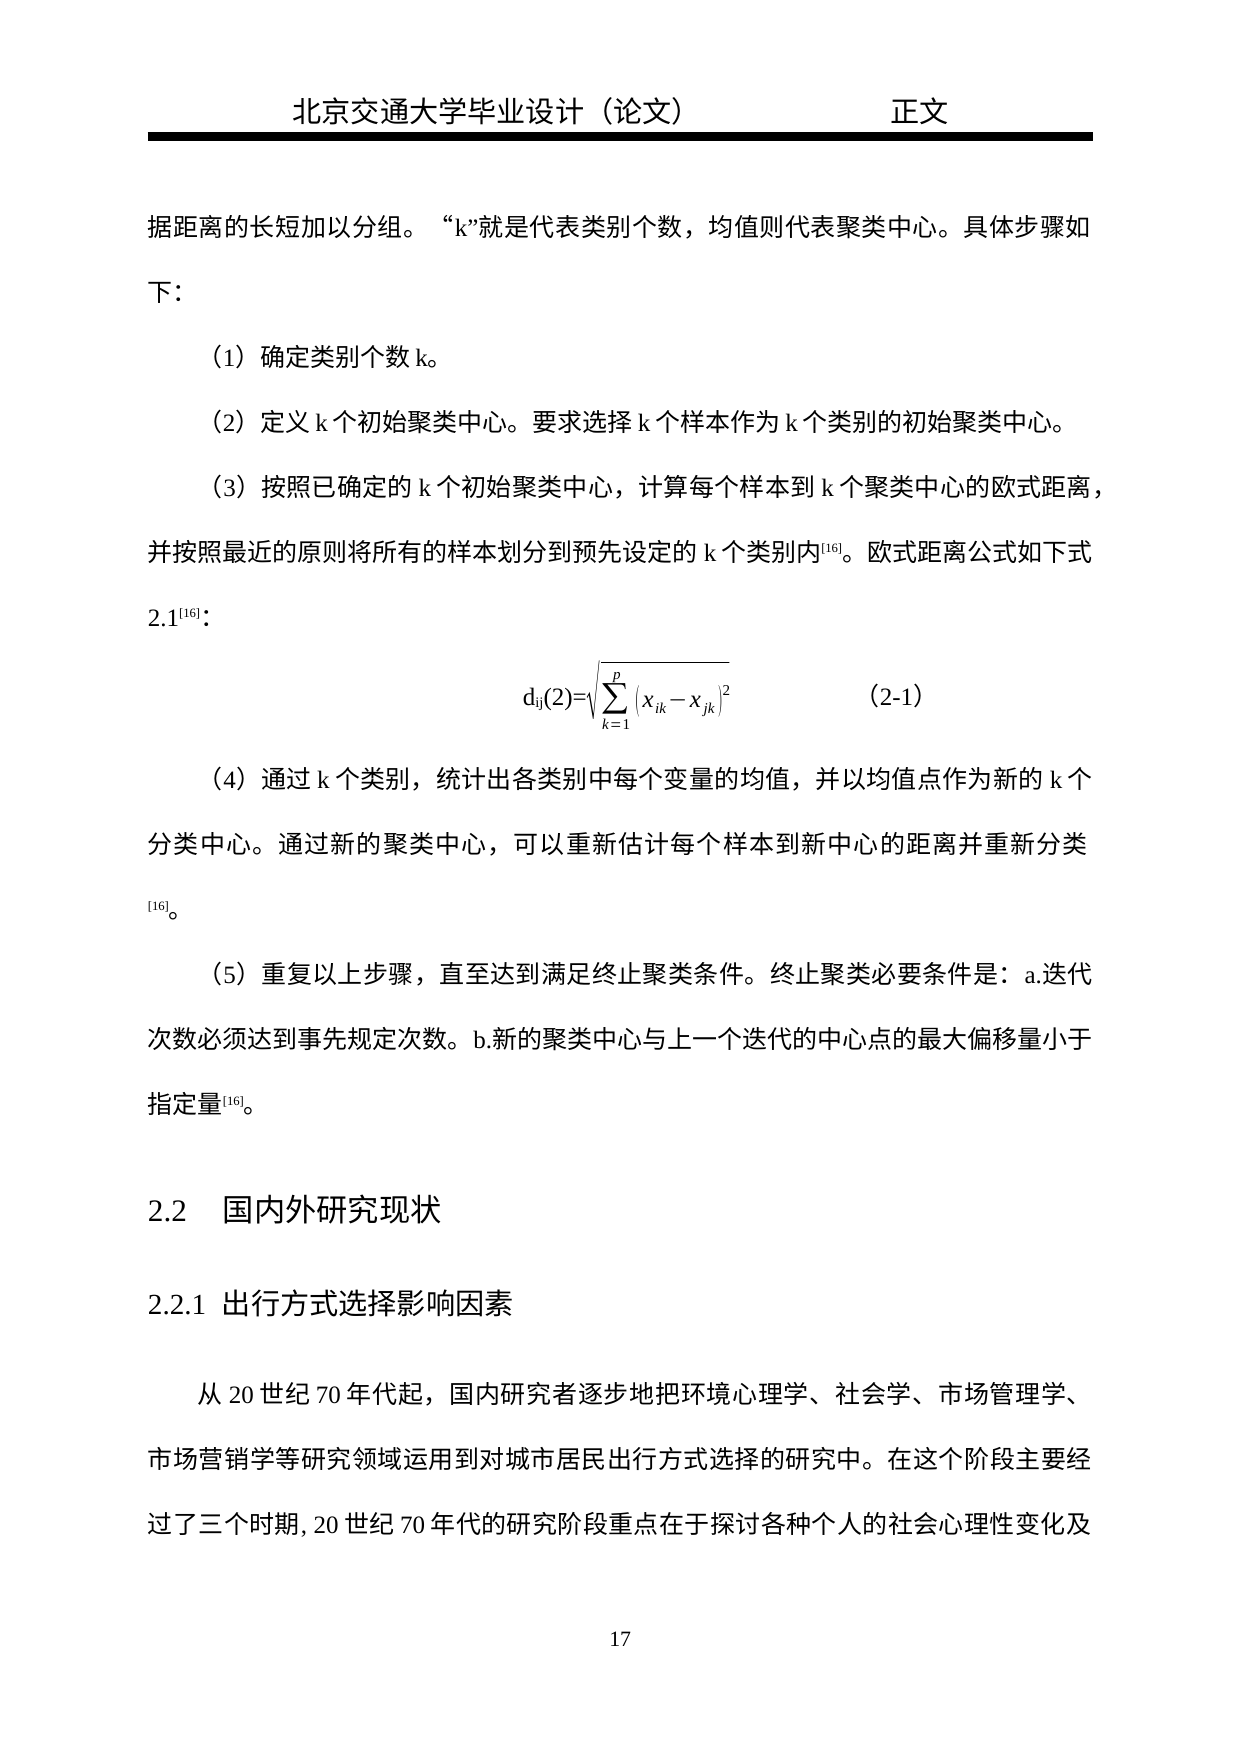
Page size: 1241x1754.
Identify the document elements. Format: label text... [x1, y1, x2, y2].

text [148, 1360, 1092, 1555]
text 国内外研究现状 [148, 1185, 1092, 1231]
text （3）按照已确定的k个初始聚类中心，计算每个样本到k个聚类中心的欧式距离，并按照最近的原则将所有的样本划分到预先设定的k个类别内[17]。欧式距离公式如下式2.1[17]： [148, 453, 1092, 648]
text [148, 193, 1092, 323]
text （1）确定类别个数k。 [148, 323, 1092, 388]
text （2）定义k个初始聚类中心。要求选择k个样本作为k个类别的初始聚类中心。 [148, 388, 1092, 453]
text dij(2)= （2-1） [148, 648, 1092, 745]
text 出行方式选择影响因素 [148, 1281, 1092, 1323]
text （5）重复以上步骤，直至达到满足终止聚类条件。终止聚类必要条件是：a.迭代次数必须达到事先规定次数。b.新的聚类中心与上一个迭代的中心点的最大偏移量小于指定量[17]。 [148, 940, 1092, 1135]
text （4）通过k个类别，统计出各类别中每个变量的均值，并以均值点作为新的k个分类中心。通过新的聚类中心，可以重新估计每个样本到新中心的距离并重新分类[17]。 [148, 745, 1092, 940]
